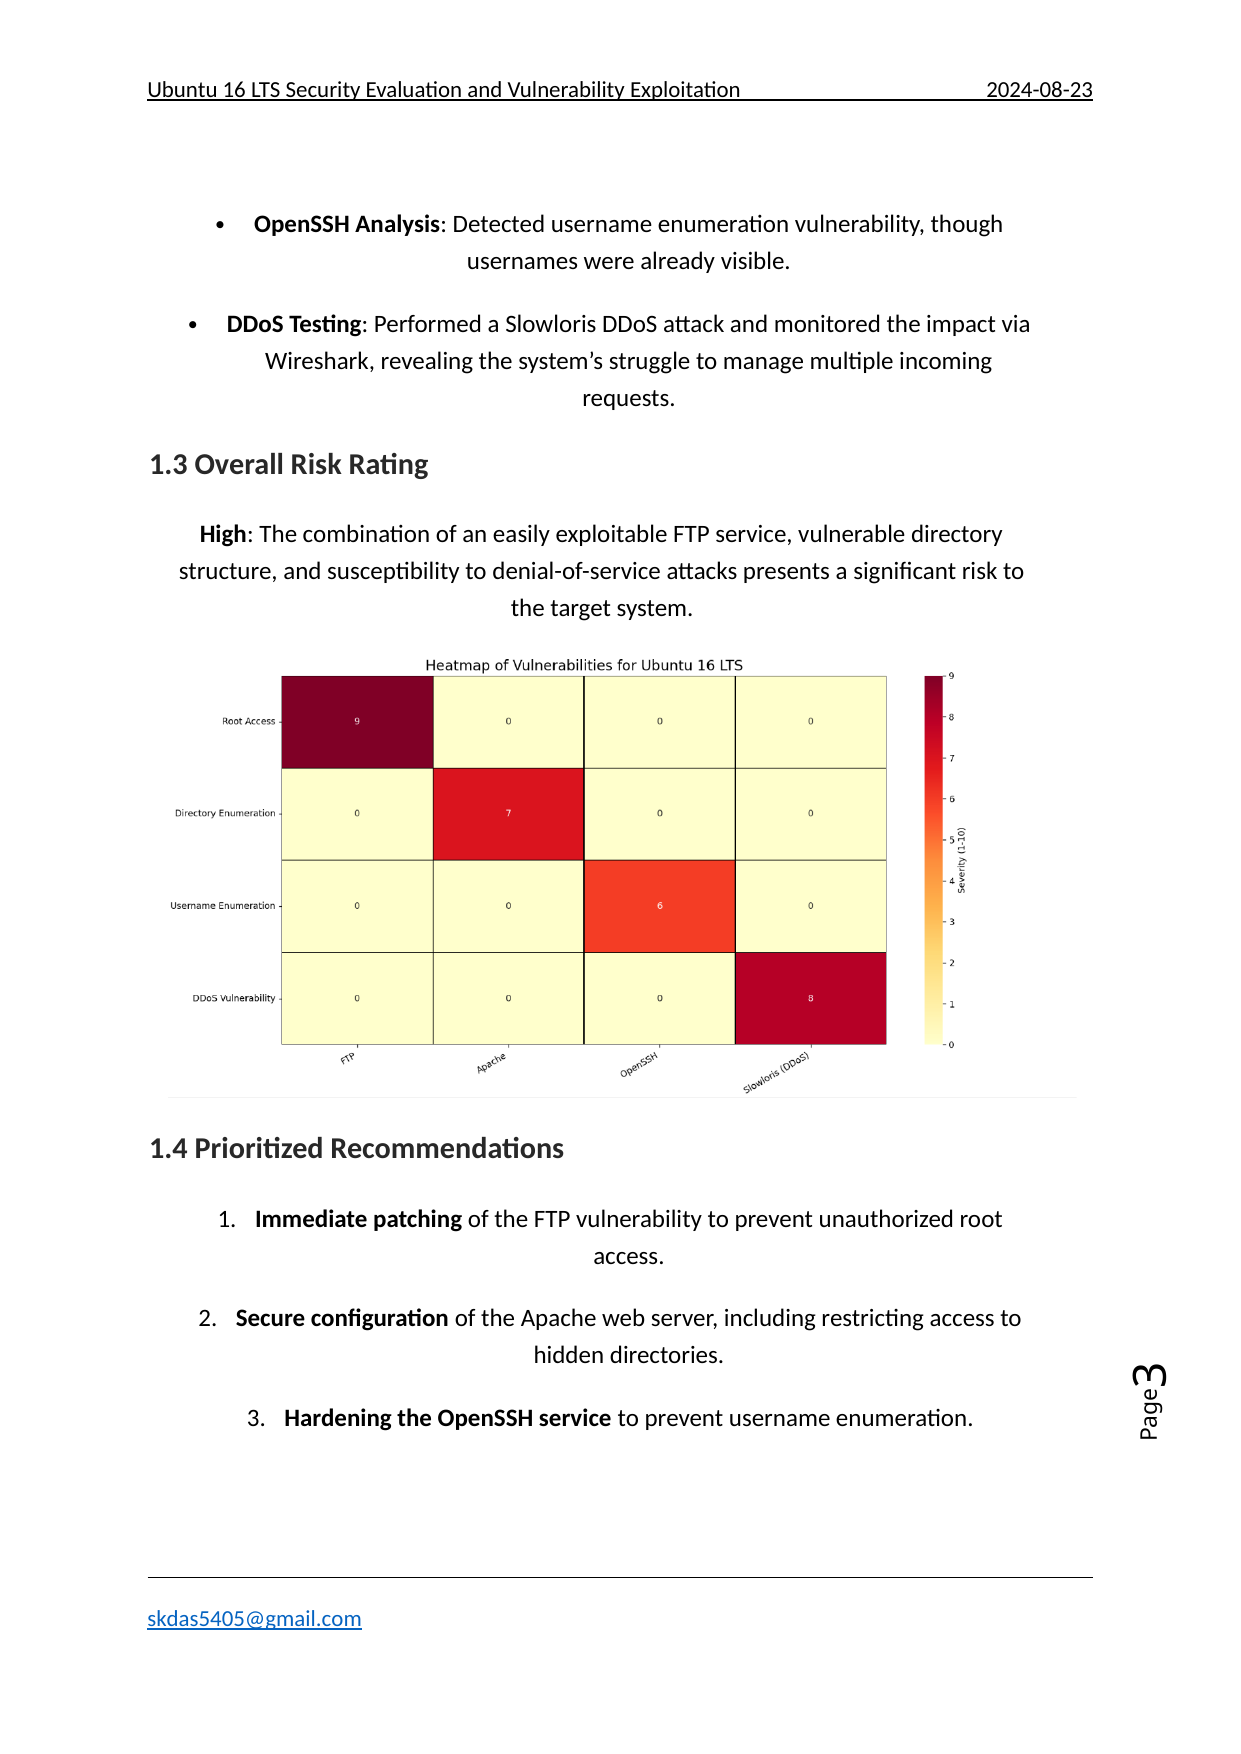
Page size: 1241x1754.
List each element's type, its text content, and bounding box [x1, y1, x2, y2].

subtitle 1.3 Overall Risk Rating [149, 445, 1056, 482]
picture [168, 629, 1077, 1098]
list Hardening the OpenSSH service to prevent username enumeration. [184, 1402, 1036, 1433]
list Immediate patching of the FTP vulnerability to prevent unauthorized root access. [184, 1203, 1036, 1271]
subtitle 1.4 Prioritized Recommendations [149, 1129, 1056, 1166]
list DDoS Testing: Performed a Slowloris DDoS attack and monitored the impact via Wireshark, revealing the system’s struggle to manage multiple incoming requests. [184, 308, 1036, 413]
list OpenSSH Analysis: Detected username enumeration vulnerability, though usernames were already visible. [184, 208, 1036, 276]
list Secure configuration of the Apache web server, including restricting access to hidden directories. [184, 1302, 1036, 1370]
